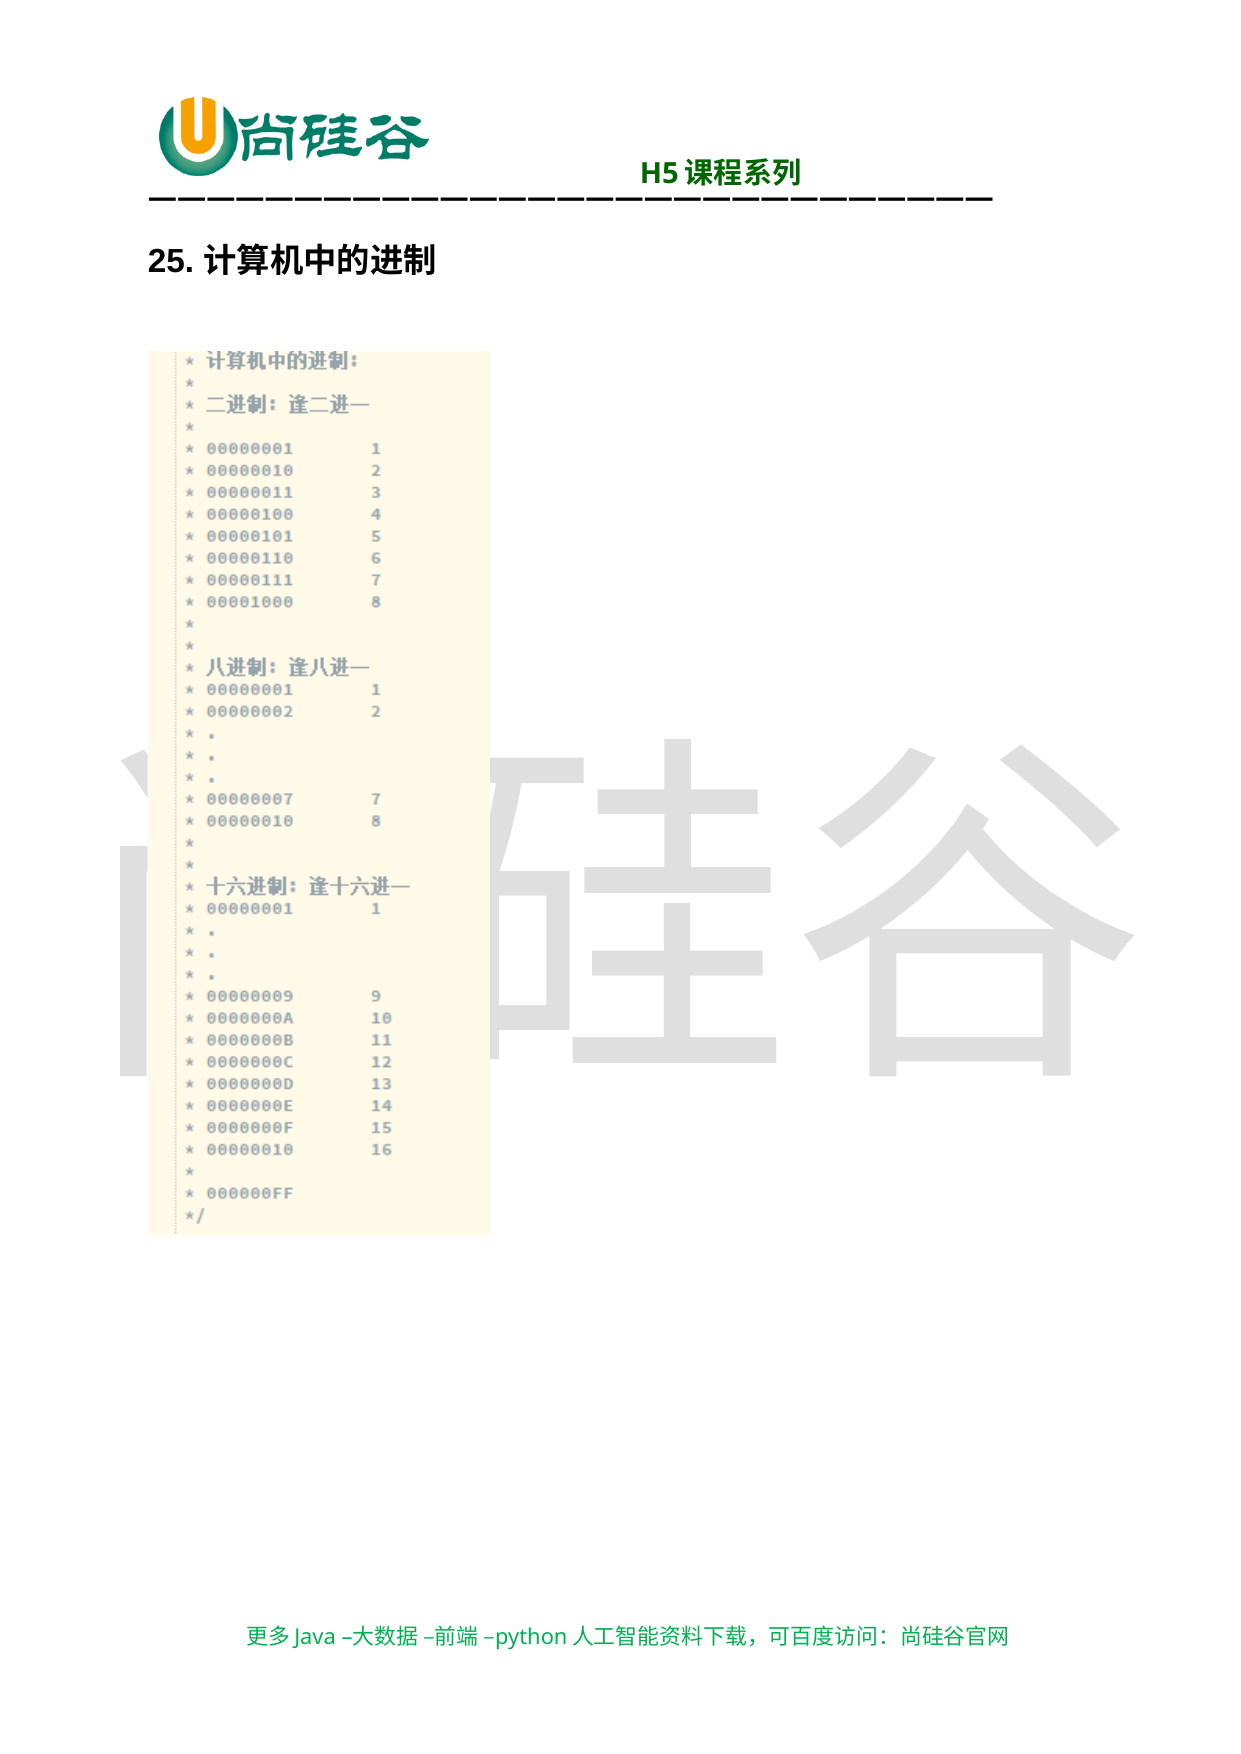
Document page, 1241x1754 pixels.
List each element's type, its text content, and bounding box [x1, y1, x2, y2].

picture [147, 88, 436, 184]
subtitle 计算机中的进制 [148, 225, 1107, 290]
picture [147, 351, 490, 1235]
